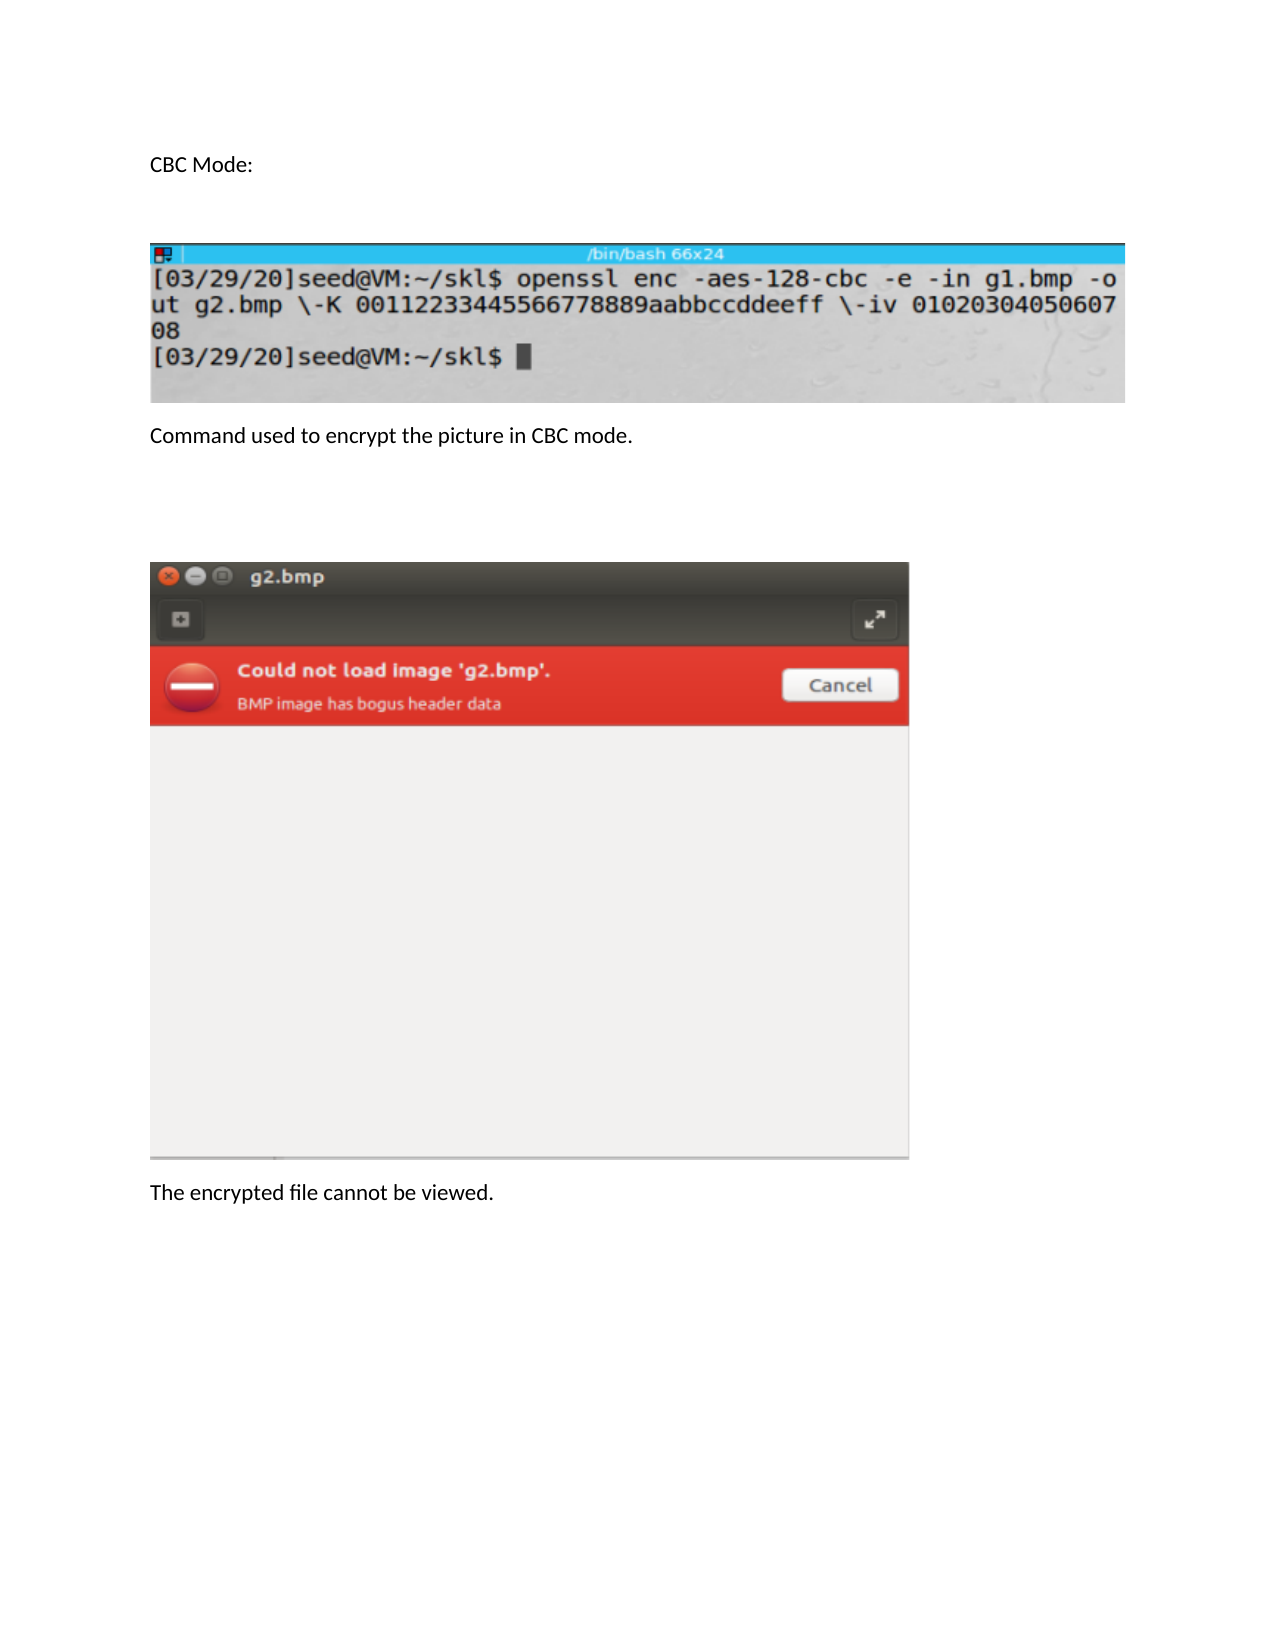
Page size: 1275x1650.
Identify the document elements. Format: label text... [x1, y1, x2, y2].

text The encrypted file cannot be viewed. [150, 1178, 1125, 1206]
picture [150, 562, 910, 1160]
text CBC Mode: [150, 150, 1125, 178]
picture [150, 243, 1125, 403]
text Command used to encrypt the picture in CBC mode. [150, 422, 1125, 450]
